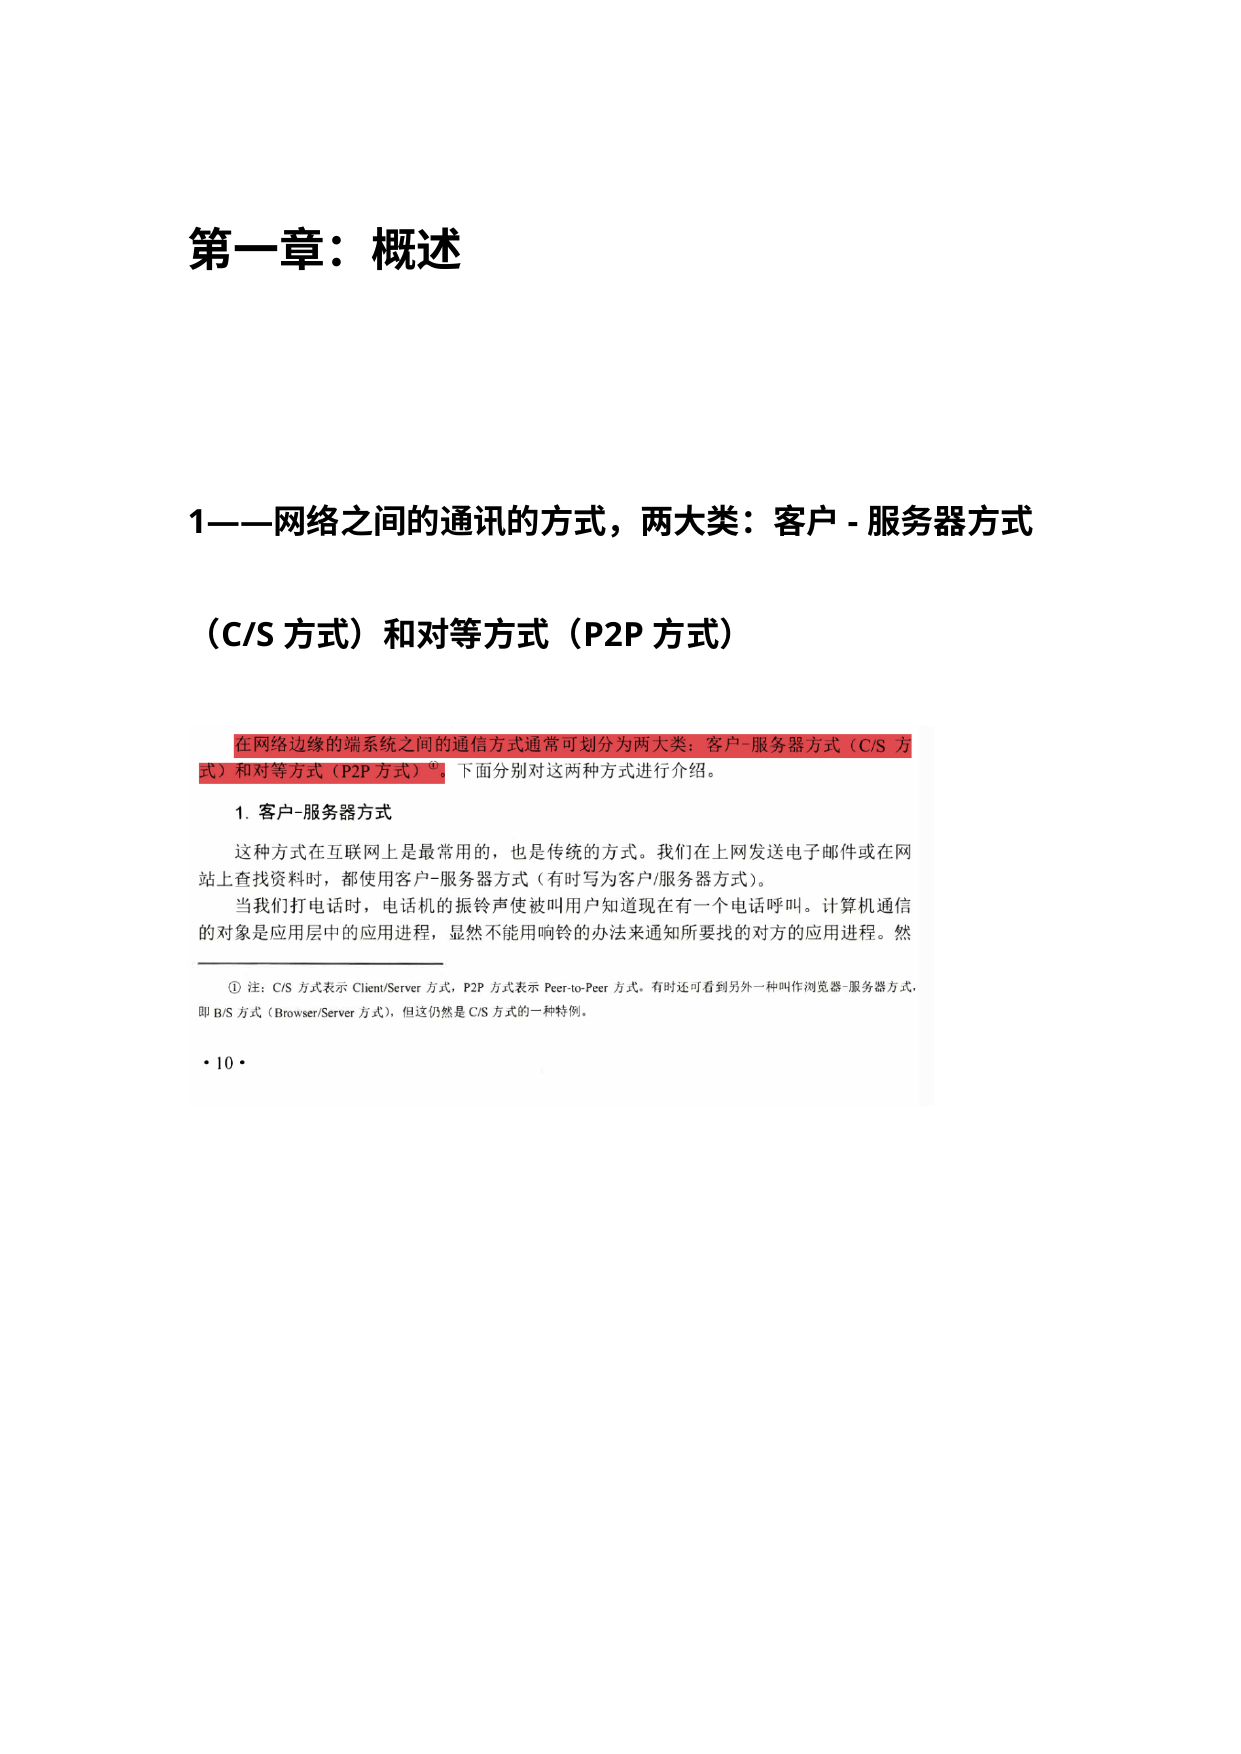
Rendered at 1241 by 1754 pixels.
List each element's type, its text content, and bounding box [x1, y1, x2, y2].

subtitle 第一章：概述 [187, 197, 1053, 295]
subtitle 1——网络之间的通讯的方式，两大类：客户 - 服务器方式（C/S 方式）和对等方式（P2P 方式） [187, 487, 1053, 664]
picture [187, 726, 935, 1106]
